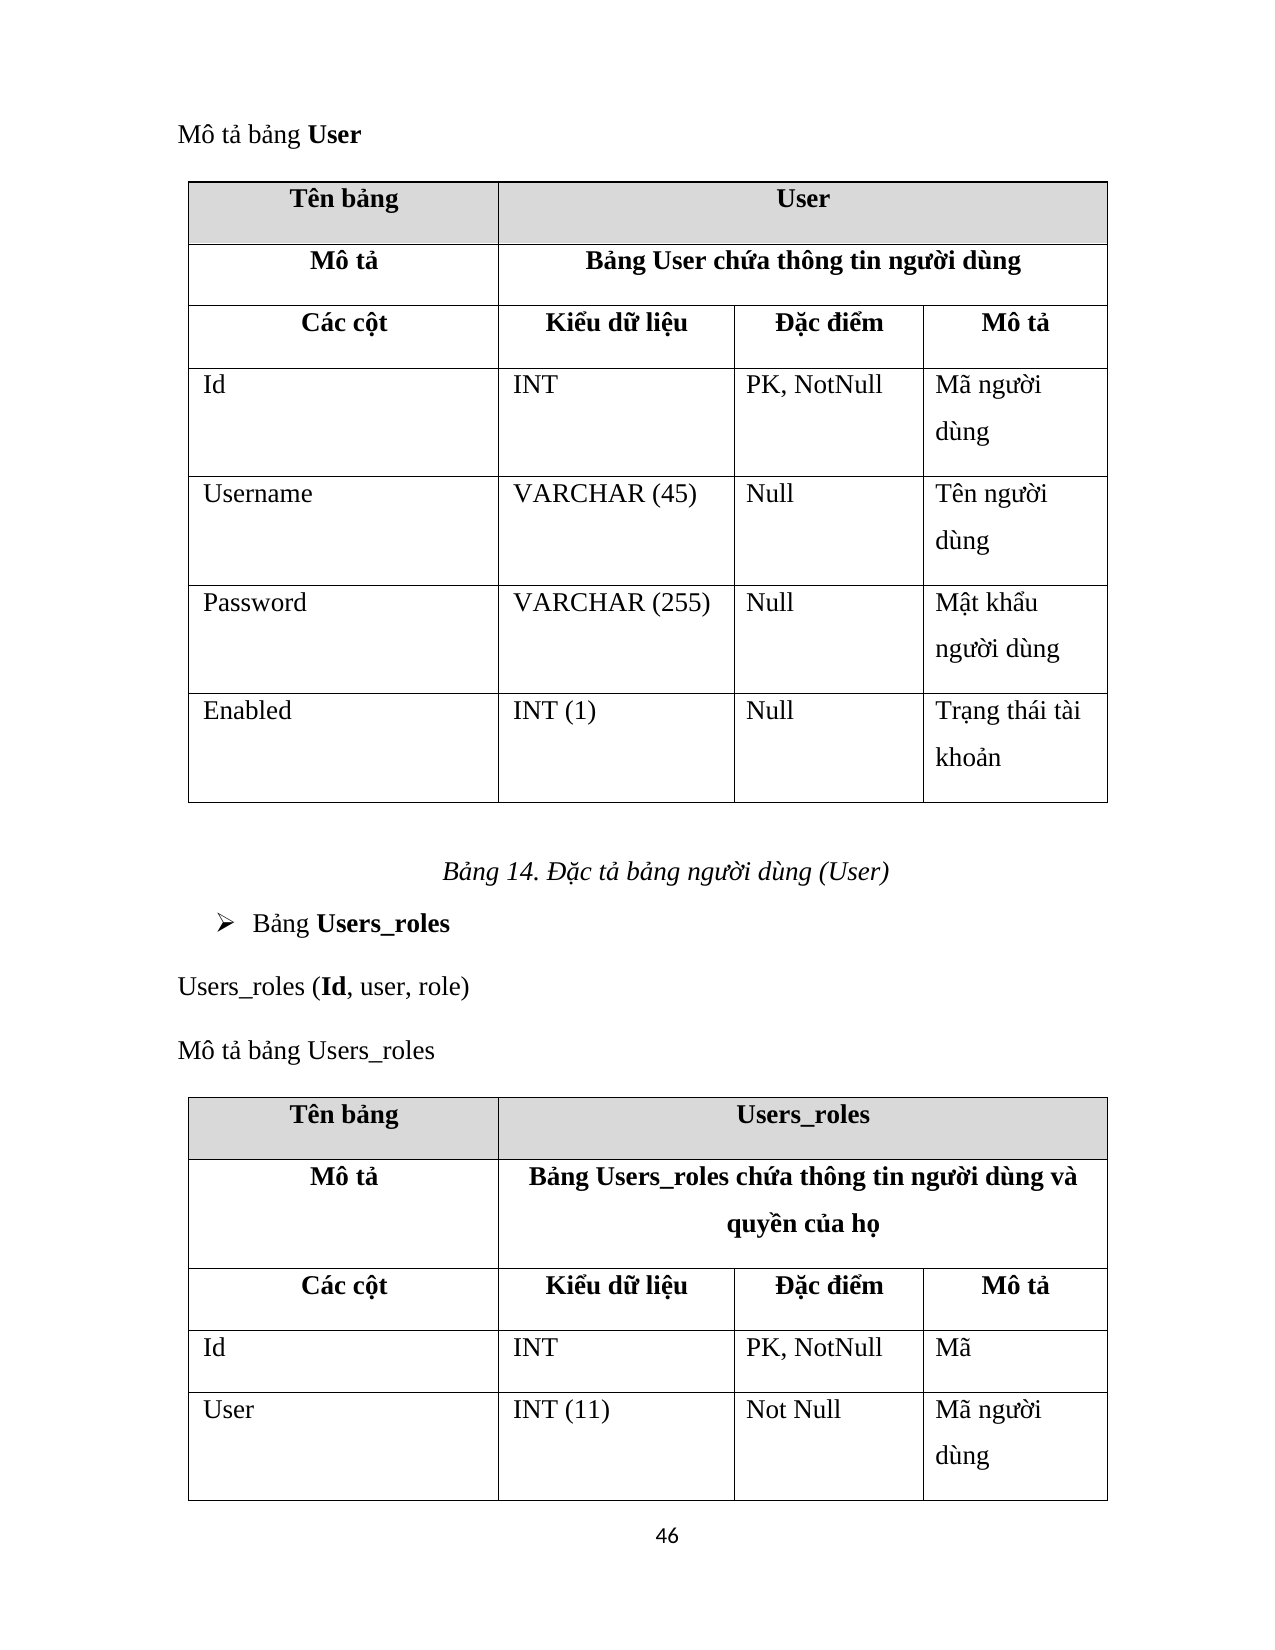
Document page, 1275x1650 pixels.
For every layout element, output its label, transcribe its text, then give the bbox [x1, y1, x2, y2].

table_cell Id [189, 1331, 498, 1392]
table_cell Đặc điểm [735, 306, 923, 367]
table_header Users_roles [499, 1098, 1107, 1159]
table_header Tên bảng [189, 1098, 498, 1159]
table_cell PK, NotNull [735, 369, 923, 476]
table_cell Trạng thái tài khoản [924, 694, 1107, 802]
table_cell Tên người dùng [924, 477, 1107, 585]
table_cell Đặc điểm [735, 1269, 923, 1330]
table_cell Password [189, 586, 498, 693]
table_cell Mã [924, 1331, 1107, 1392]
text Mô tả bảng Users_roles [177, 1034, 1157, 1065]
table_cell Mô tả [189, 1160, 498, 1268]
text Users_roles (Id, user, role) [177, 971, 1157, 1002]
table_cell Các cột [189, 306, 498, 367]
text Mô tả bảng User [177, 118, 1157, 149]
table_cell Mật khẩu người dùng [924, 586, 1107, 693]
table_cell Bảng Users_roles chứa thông tin người dùng và quyền của họ [499, 1160, 1107, 1268]
table_cell INT (11) [499, 1393, 734, 1500]
table_cell Bảng User chứa thông tin người dùng [499, 245, 1107, 305]
table_cell Kiểu dữ liệu [499, 306, 734, 367]
table_cell PK, NotNull [735, 1331, 923, 1392]
table_header User [499, 183, 1107, 243]
table_cell Mã người dùng [924, 369, 1107, 476]
table_cell Id [189, 369, 498, 476]
table_cell Mã người dùng [924, 1393, 1107, 1500]
table_cell Null [735, 477, 923, 585]
table_cell INT [499, 1331, 734, 1392]
table_cell Username [189, 477, 498, 585]
table_cell INT (1) [499, 694, 734, 802]
text Bảng 14. Đặc tả bảng người dùng (User) [177, 855, 1157, 886]
table_cell Mô tả [924, 306, 1107, 367]
table_cell Các cột [189, 1269, 498, 1330]
table_cell VARCHAR (255) [499, 586, 734, 693]
table_cell Null [735, 694, 923, 802]
table_cell Null [735, 586, 923, 693]
table_cell Mô tả [189, 245, 498, 305]
table_cell Enabled [189, 694, 498, 802]
table_cell User [189, 1393, 498, 1500]
table_cell VARCHAR (45) [499, 477, 734, 585]
list Bảng Users_roles [215, 907, 1157, 938]
table_cell Not Null [735, 1393, 923, 1500]
table_cell INT [499, 369, 734, 476]
table_cell Mô tả [924, 1269, 1107, 1330]
table_header Tên bảng [189, 183, 498, 243]
table_cell Kiểu dữ liệu [499, 1269, 734, 1330]
